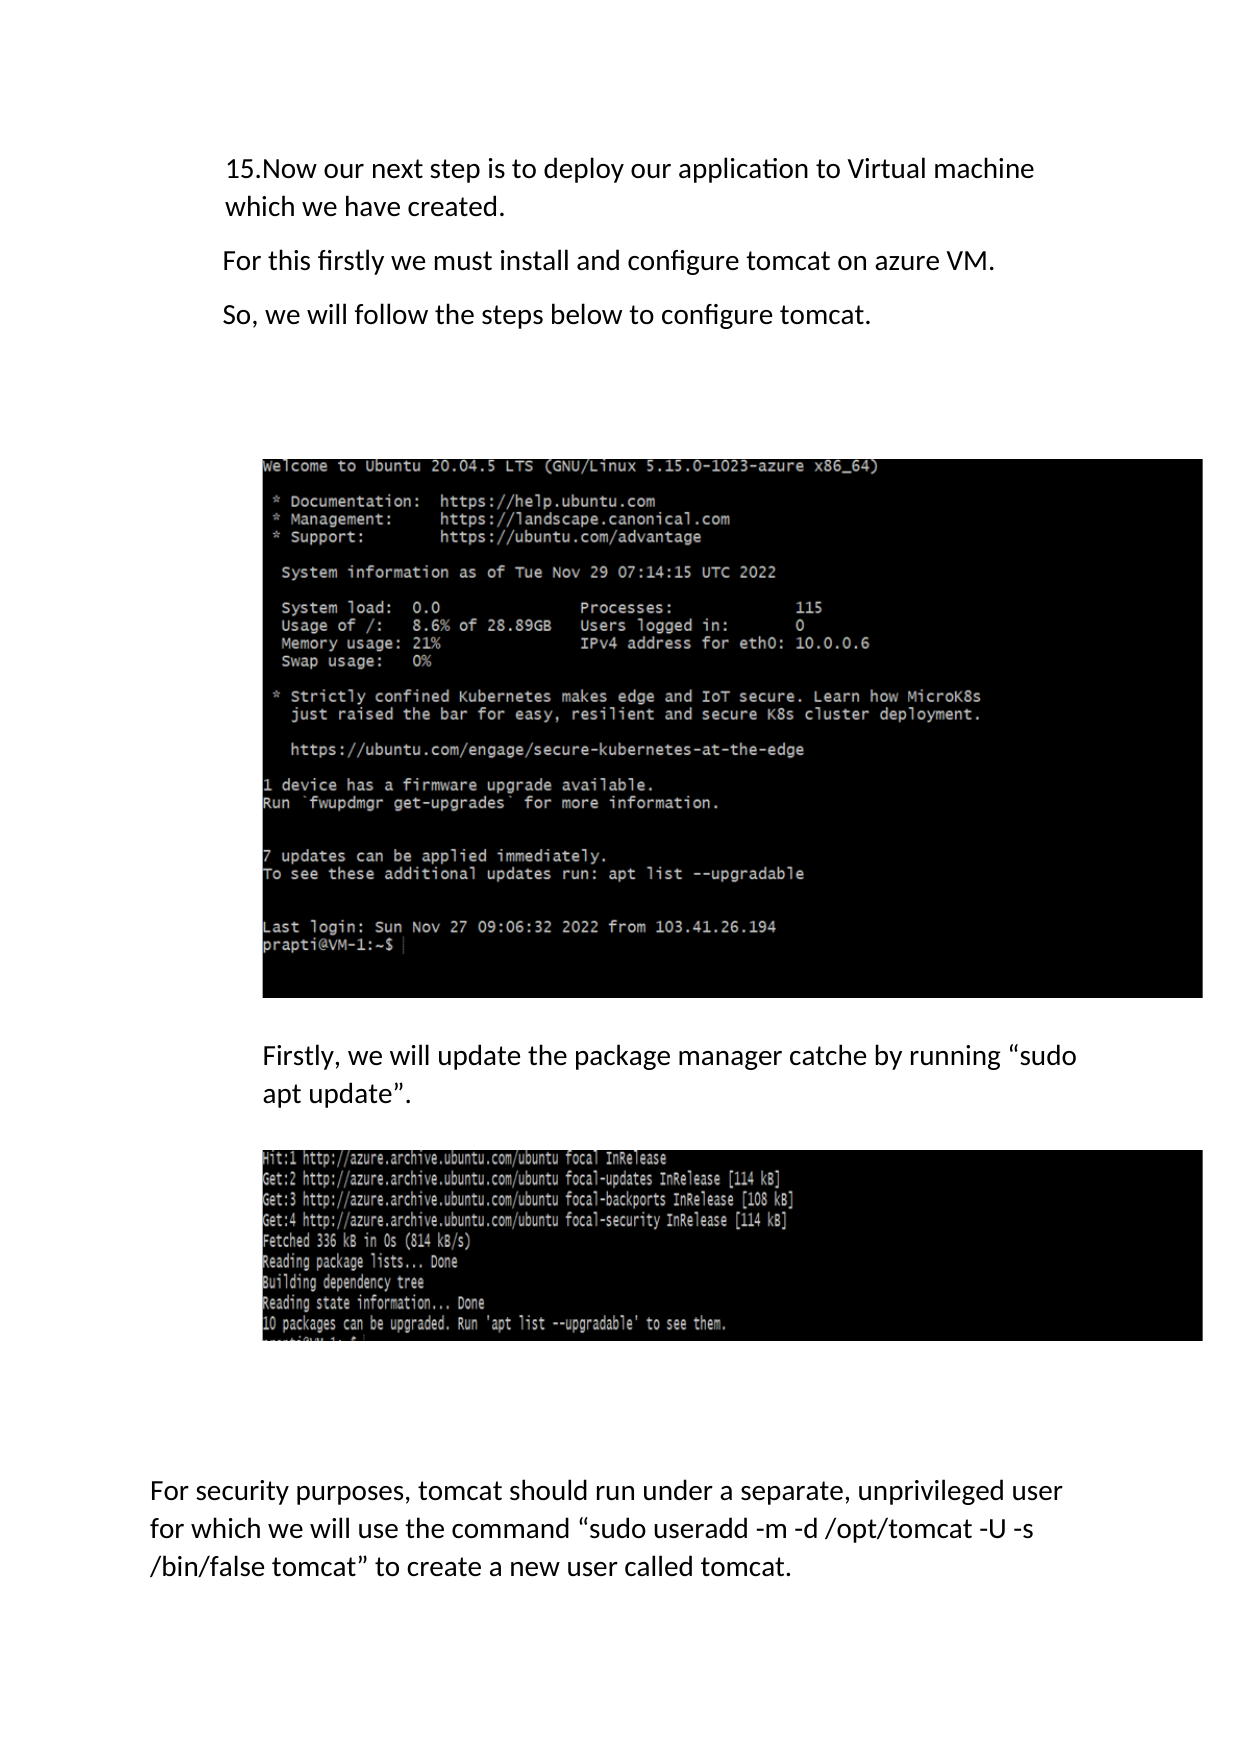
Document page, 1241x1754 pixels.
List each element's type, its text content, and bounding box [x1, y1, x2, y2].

list Firstly, we will update the package manager catche by running “sudo apt update”. [262, 1037, 1090, 1111]
text 15.Now our next step is to deploy our application to Virtual machine which we have created. [225, 150, 1090, 223]
text For this firstly we must install and configure tomcat on azure VM. [150, 242, 1090, 278]
picture [262, 459, 1203, 998]
picture [262, 1150, 1203, 1341]
text For security purposes, tomcat should run under a separate, unprivileged user for which we will use the command “sudo useradd -m -d /opt/tomcat -U -s /bin/false tomcat” to create a new user called tomcat. [150, 1472, 1090, 1583]
text So, we will follow the steps below to configure tomcat. [150, 296, 1090, 332]
